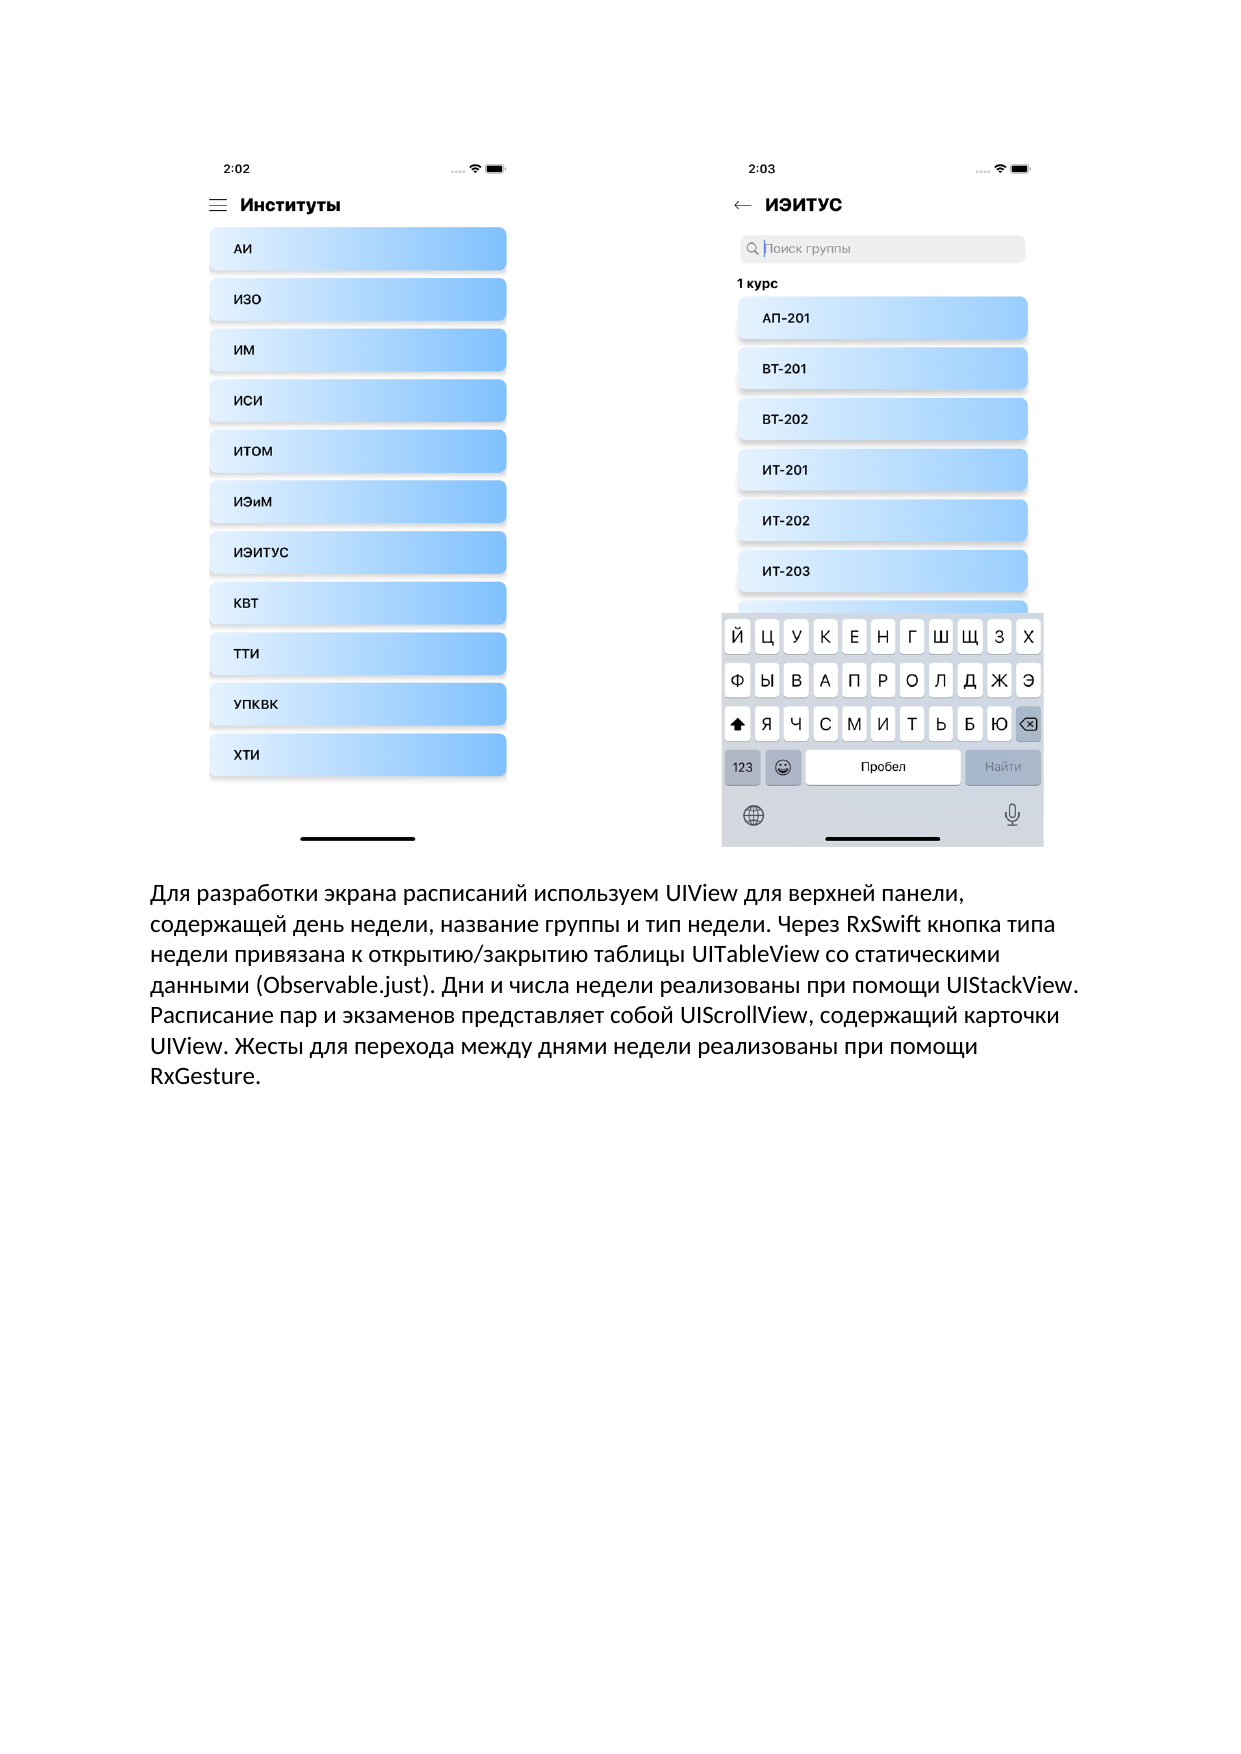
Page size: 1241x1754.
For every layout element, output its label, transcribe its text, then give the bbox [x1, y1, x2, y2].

picture [196, 150, 519, 847]
picture [721, 150, 1044, 847]
text Для разработки экрана расписаний используем UIView для верхней панели, содержащей день недели, название группы и тип недели. Через RxSwift кнопка типа недели привязана к открытию/закрытию таблицы UITableView со статическими данными (Observable.just). Дни и числа недели реализованы при помощи UIStackView. Расписание пар и экзаменов представляет собой UIScrollView, содержащий карточки UIView. Жесты для перехода между днями недели реализованы при помощи RxGesture. [150, 877, 1090, 1091]
